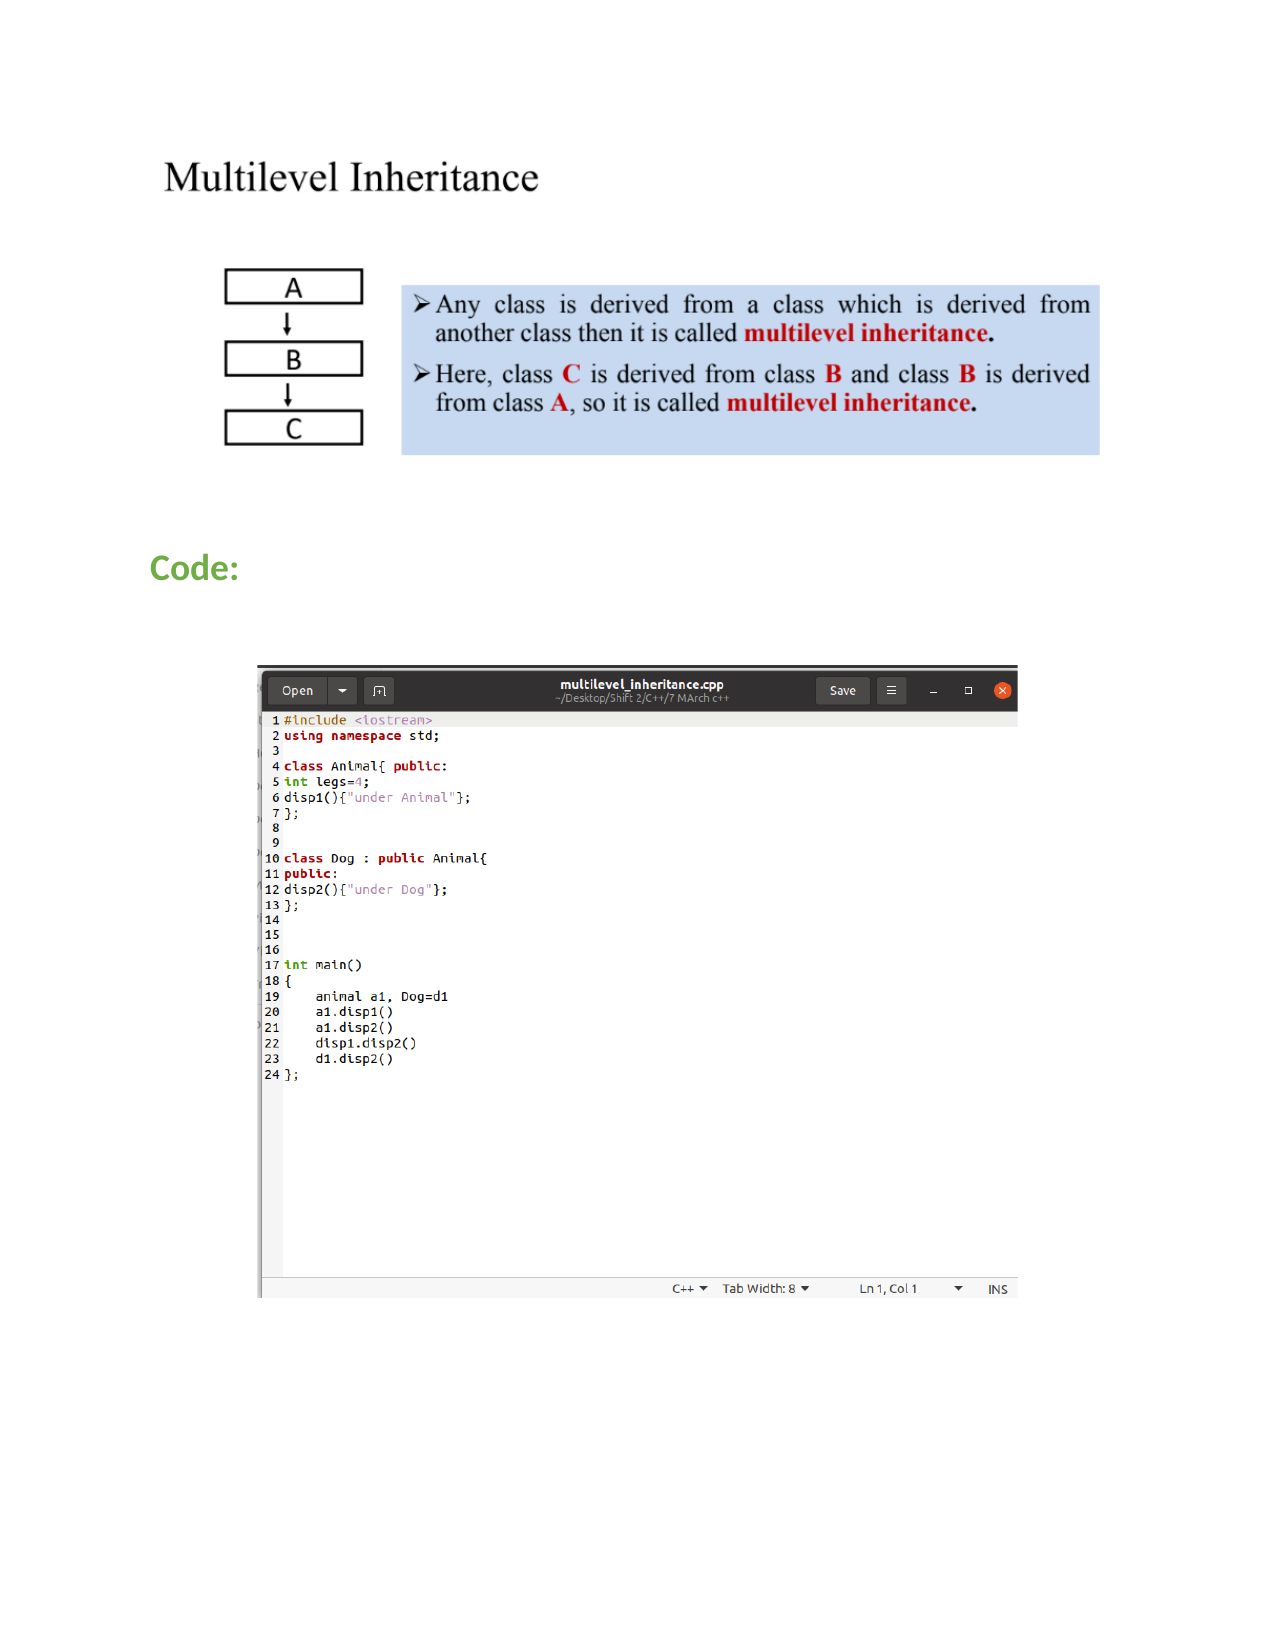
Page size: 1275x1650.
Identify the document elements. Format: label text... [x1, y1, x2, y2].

picture [257, 665, 1018, 1298]
text Code: [150, 544, 1125, 590]
picture [150, 150, 1125, 471]
